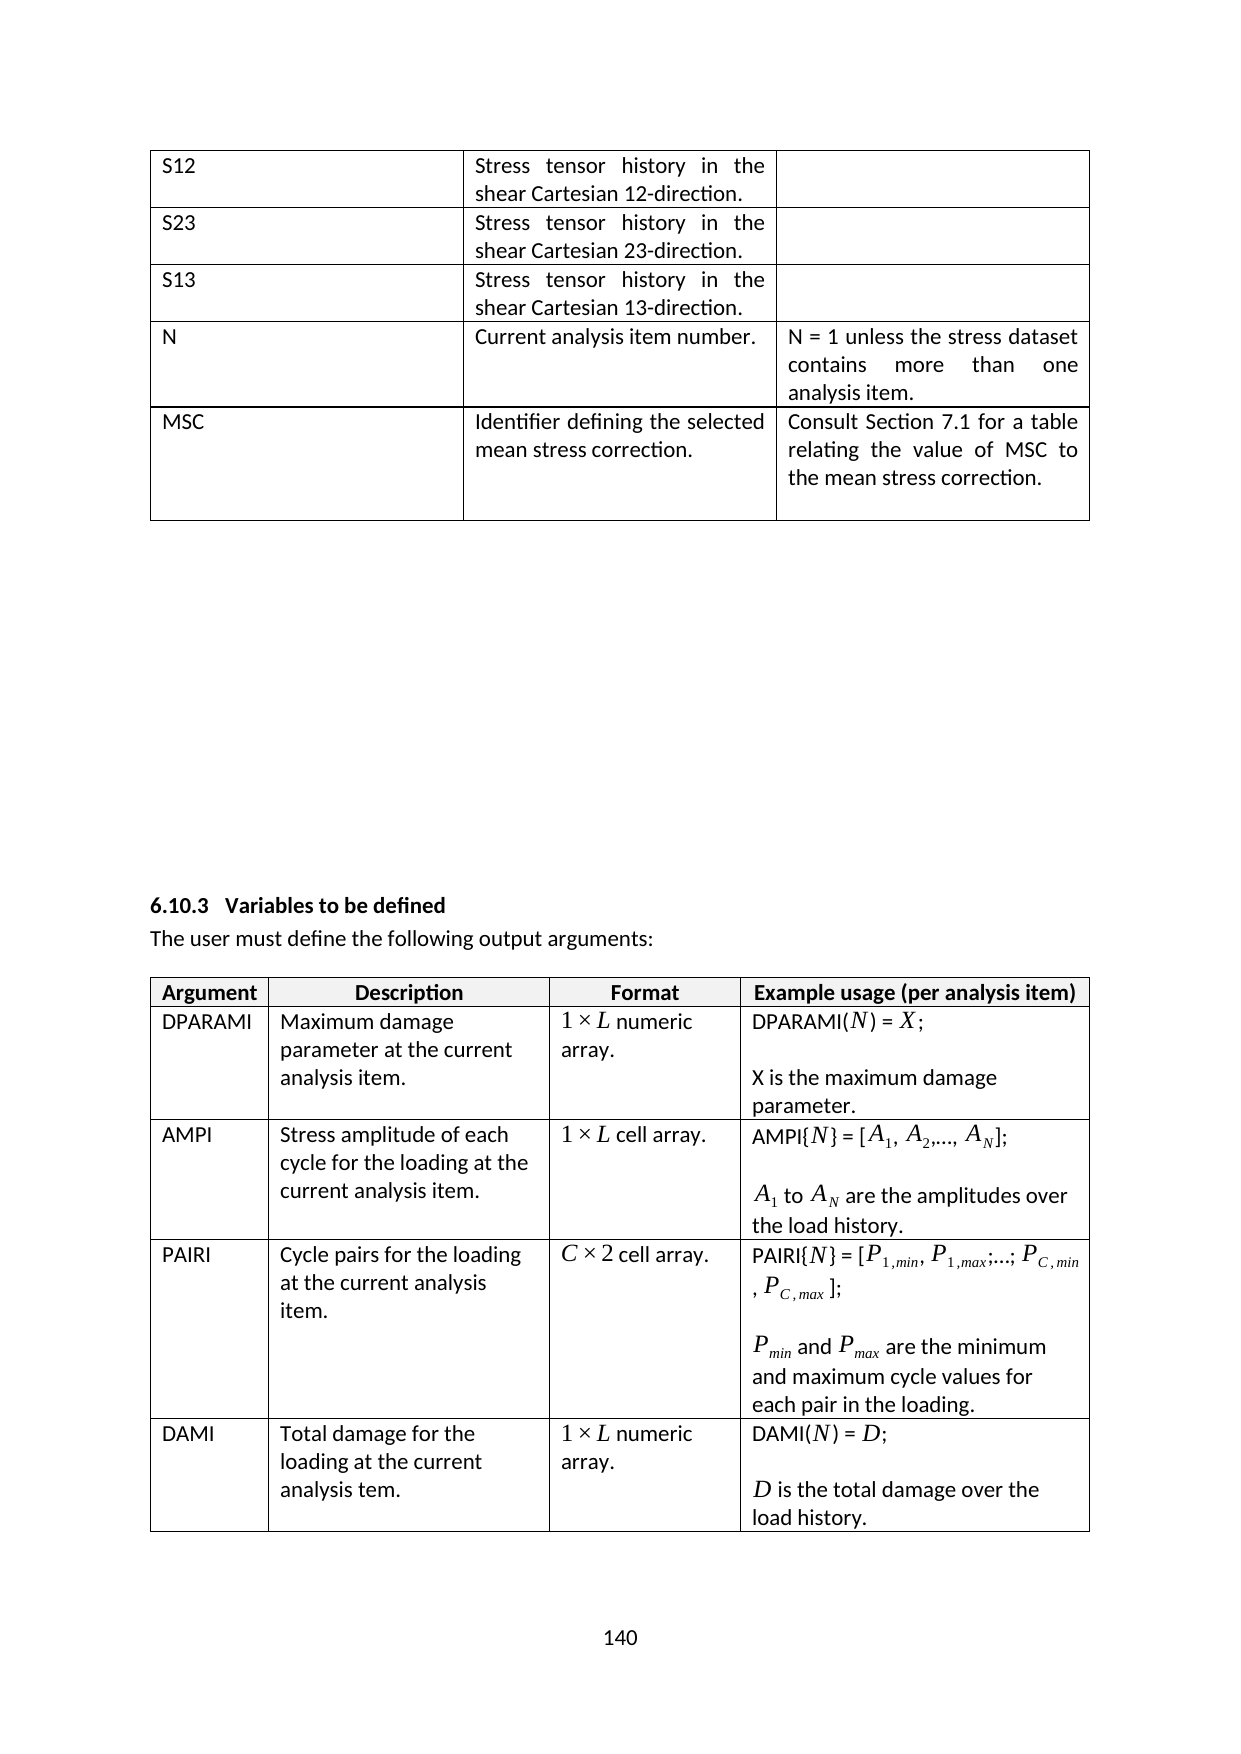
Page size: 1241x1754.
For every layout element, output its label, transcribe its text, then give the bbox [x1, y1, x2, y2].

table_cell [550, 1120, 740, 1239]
subtitle 6.10.3 Variables to be defined [150, 892, 1090, 920]
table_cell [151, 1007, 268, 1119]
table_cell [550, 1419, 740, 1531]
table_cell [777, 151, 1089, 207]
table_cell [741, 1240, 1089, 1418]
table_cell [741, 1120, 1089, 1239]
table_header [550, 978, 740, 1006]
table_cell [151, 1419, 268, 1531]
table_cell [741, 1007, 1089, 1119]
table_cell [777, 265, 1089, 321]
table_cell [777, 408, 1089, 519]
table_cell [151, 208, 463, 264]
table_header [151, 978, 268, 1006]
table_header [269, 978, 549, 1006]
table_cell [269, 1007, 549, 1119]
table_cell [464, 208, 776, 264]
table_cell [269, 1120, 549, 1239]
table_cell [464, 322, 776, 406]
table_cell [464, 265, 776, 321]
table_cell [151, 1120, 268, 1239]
text The user must define the following output arguments: [150, 924, 1090, 952]
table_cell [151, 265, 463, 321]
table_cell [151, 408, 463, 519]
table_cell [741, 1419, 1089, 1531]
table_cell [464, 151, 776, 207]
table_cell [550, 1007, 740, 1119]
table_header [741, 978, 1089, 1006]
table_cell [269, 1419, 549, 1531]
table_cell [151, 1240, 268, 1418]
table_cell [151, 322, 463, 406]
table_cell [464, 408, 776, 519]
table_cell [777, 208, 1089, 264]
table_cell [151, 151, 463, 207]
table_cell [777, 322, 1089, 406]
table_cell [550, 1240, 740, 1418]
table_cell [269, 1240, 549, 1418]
